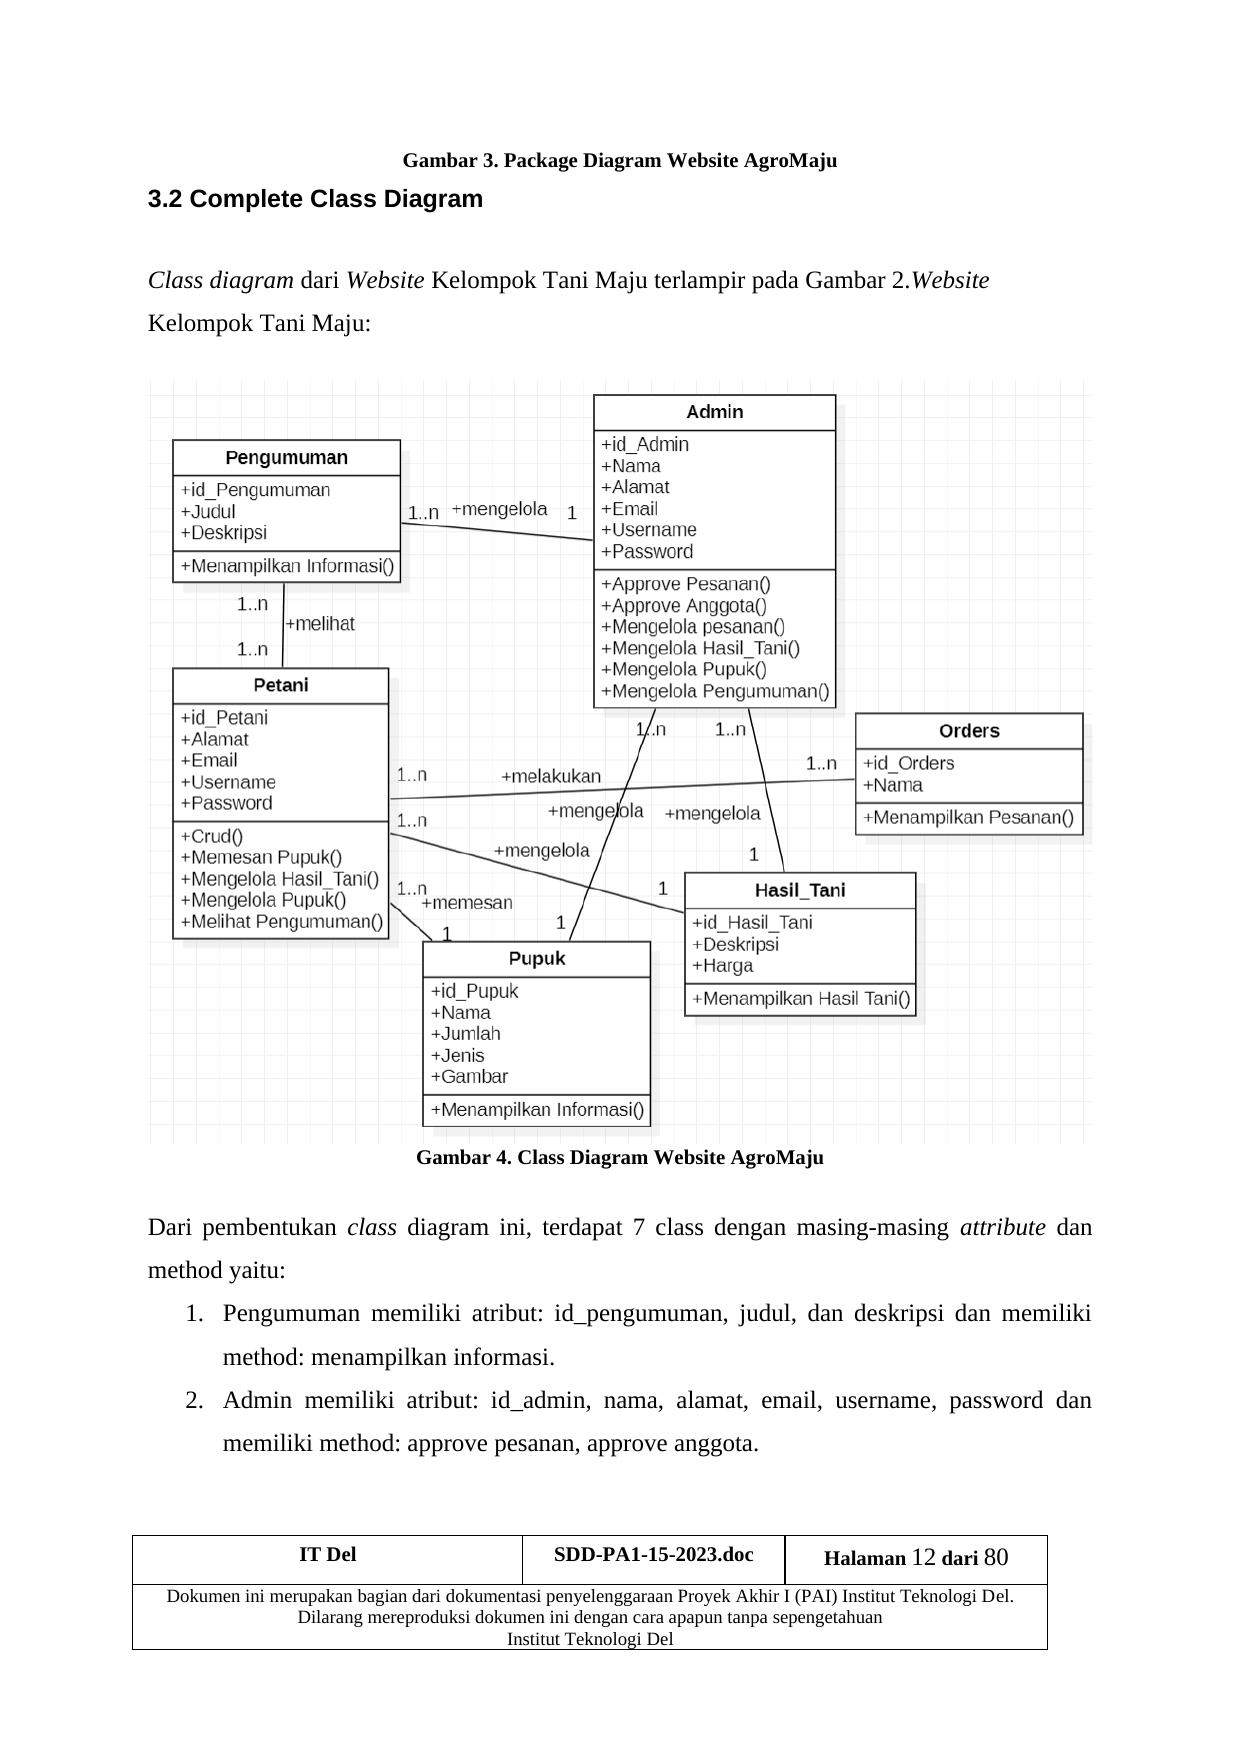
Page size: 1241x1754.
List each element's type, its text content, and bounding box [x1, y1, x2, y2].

list Admin memiliki atribut: id_admin, nama, alamat, email, username, password dan memiliki method: approve pesanan, approve anggota. [185, 1385, 1092, 1457]
list Pengumuman memiliki atribut: id_pengumuman, judul, dan deskripsi dan memiliki method: menampilkan informasi. [185, 1298, 1092, 1370]
text Gambar 4. Class Diagram Website AgroMaju [148, 1145, 1092, 1169]
picture [147, 380, 1093, 1145]
text Class diagram dari Website Kelompok Tani Maju terlampir pada Gambar 2.Website Kelompok Tani Maju: [148, 227, 1092, 337]
text Dari pembentukan class diagram ini, terdapat 7 class dengan masing-masing attribute dan method yaitu: [148, 1212, 1092, 1284]
text Gambar 3. Package Diagram Website AgroMaju [148, 148, 1092, 172]
text 3.2 Complete Class Diagram [148, 184, 1092, 212]
